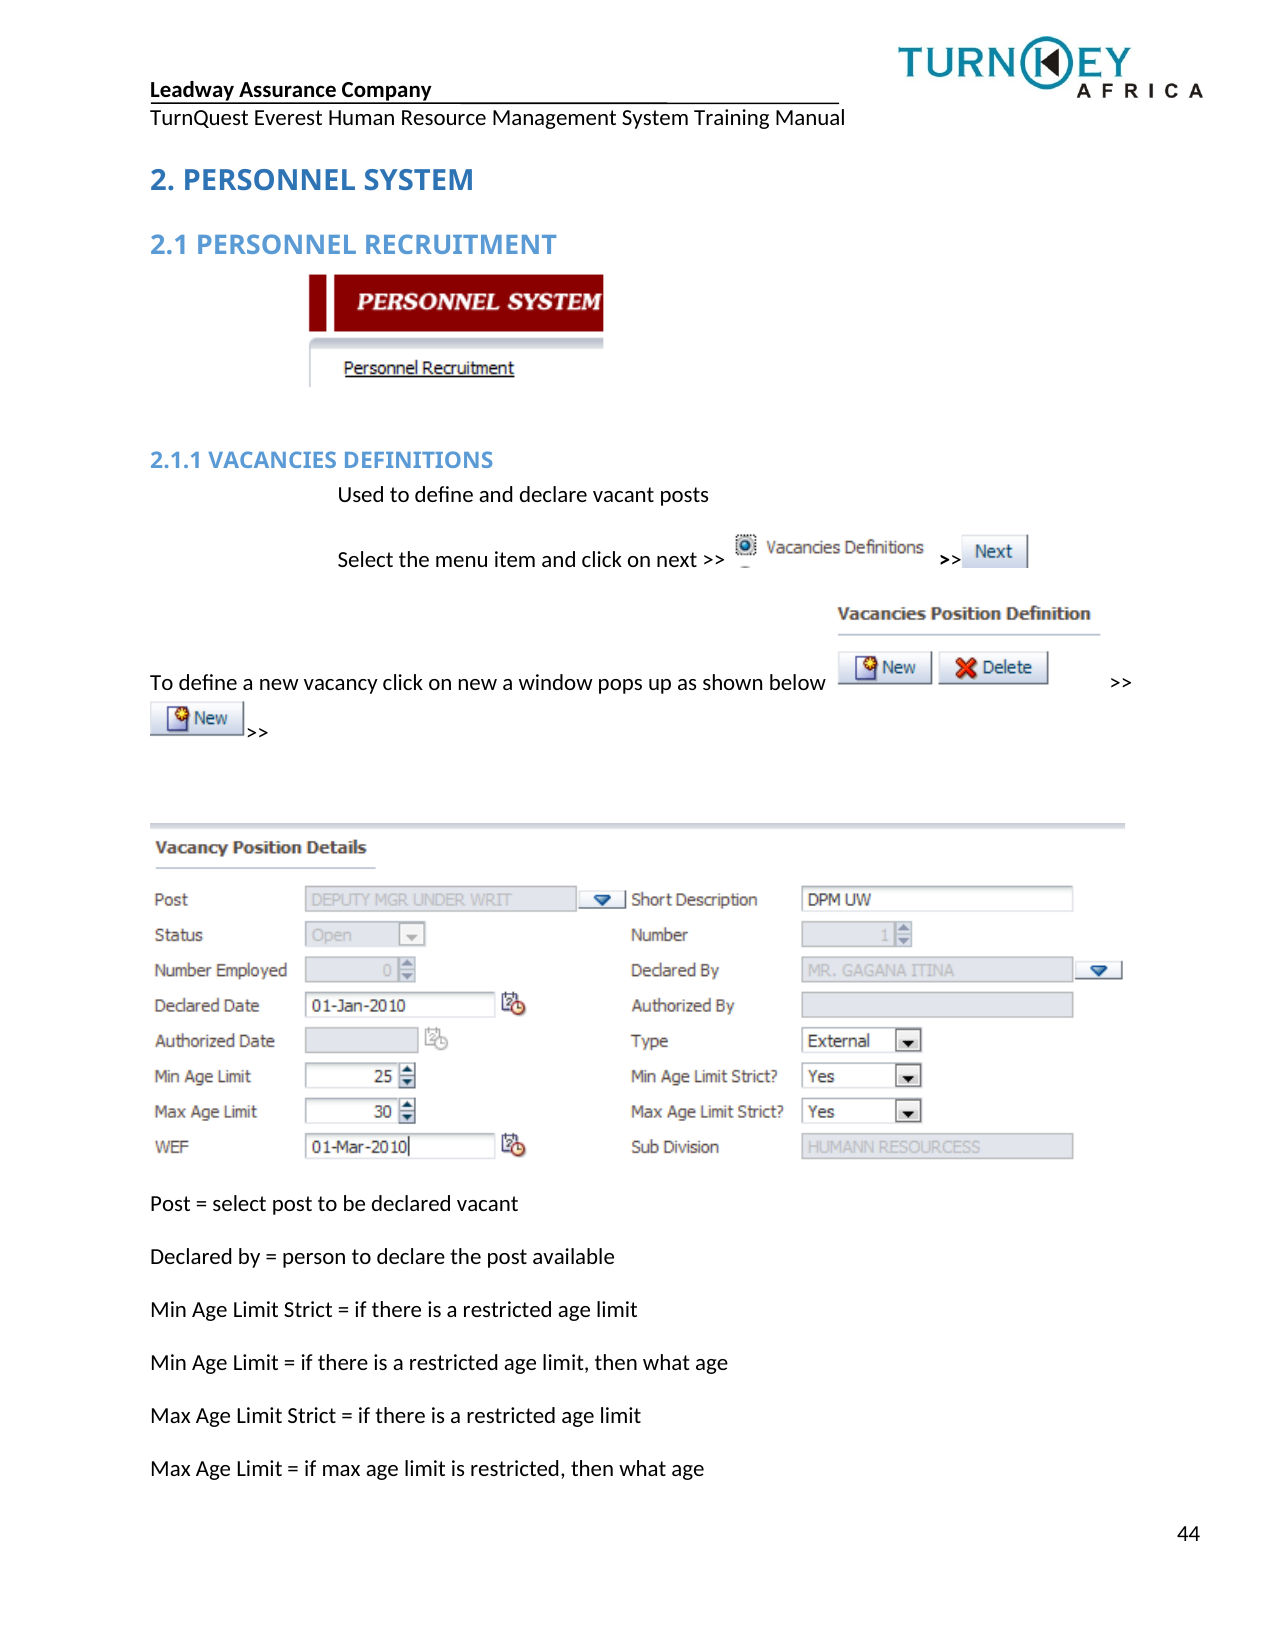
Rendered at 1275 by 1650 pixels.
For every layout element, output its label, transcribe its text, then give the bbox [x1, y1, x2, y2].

text Declared by = person to declare the post available [150, 1242, 1200, 1270]
subtitle 2.1.1 VACANCIES DEFINITIONS [150, 444, 1200, 475]
text Min Age Limit = if there is a restricted age limit, then what age [150, 1348, 1200, 1376]
picture [150, 823, 1125, 1164]
subtitle 2. PERSONNEL SYSTEM [150, 159, 1200, 199]
text Max Age Limit = if max age limit is restricted, then what age [150, 1454, 1200, 1482]
picture [150, 700, 246, 741]
picture [300, 267, 604, 387]
list Used to define and declare vacant posts [337, 480, 1200, 508]
text Max Age Limit Strict = if there is a restricted age limit [150, 1401, 1200, 1429]
picture [725, 511, 939, 568]
subtitle 2.1 PERSONNEL RECRUITMENT [150, 226, 1200, 262]
text Min Age Limit Strict = if there is a restricted age limit [150, 1295, 1200, 1323]
picture [961, 531, 1030, 568]
picture [898, 36, 1203, 98]
text To define a new vacancy click on new a window pops up as shown below >>>> [150, 598, 1200, 746]
text Post = select post to be declared vacant [150, 1189, 1200, 1217]
picture [832, 598, 1109, 691]
